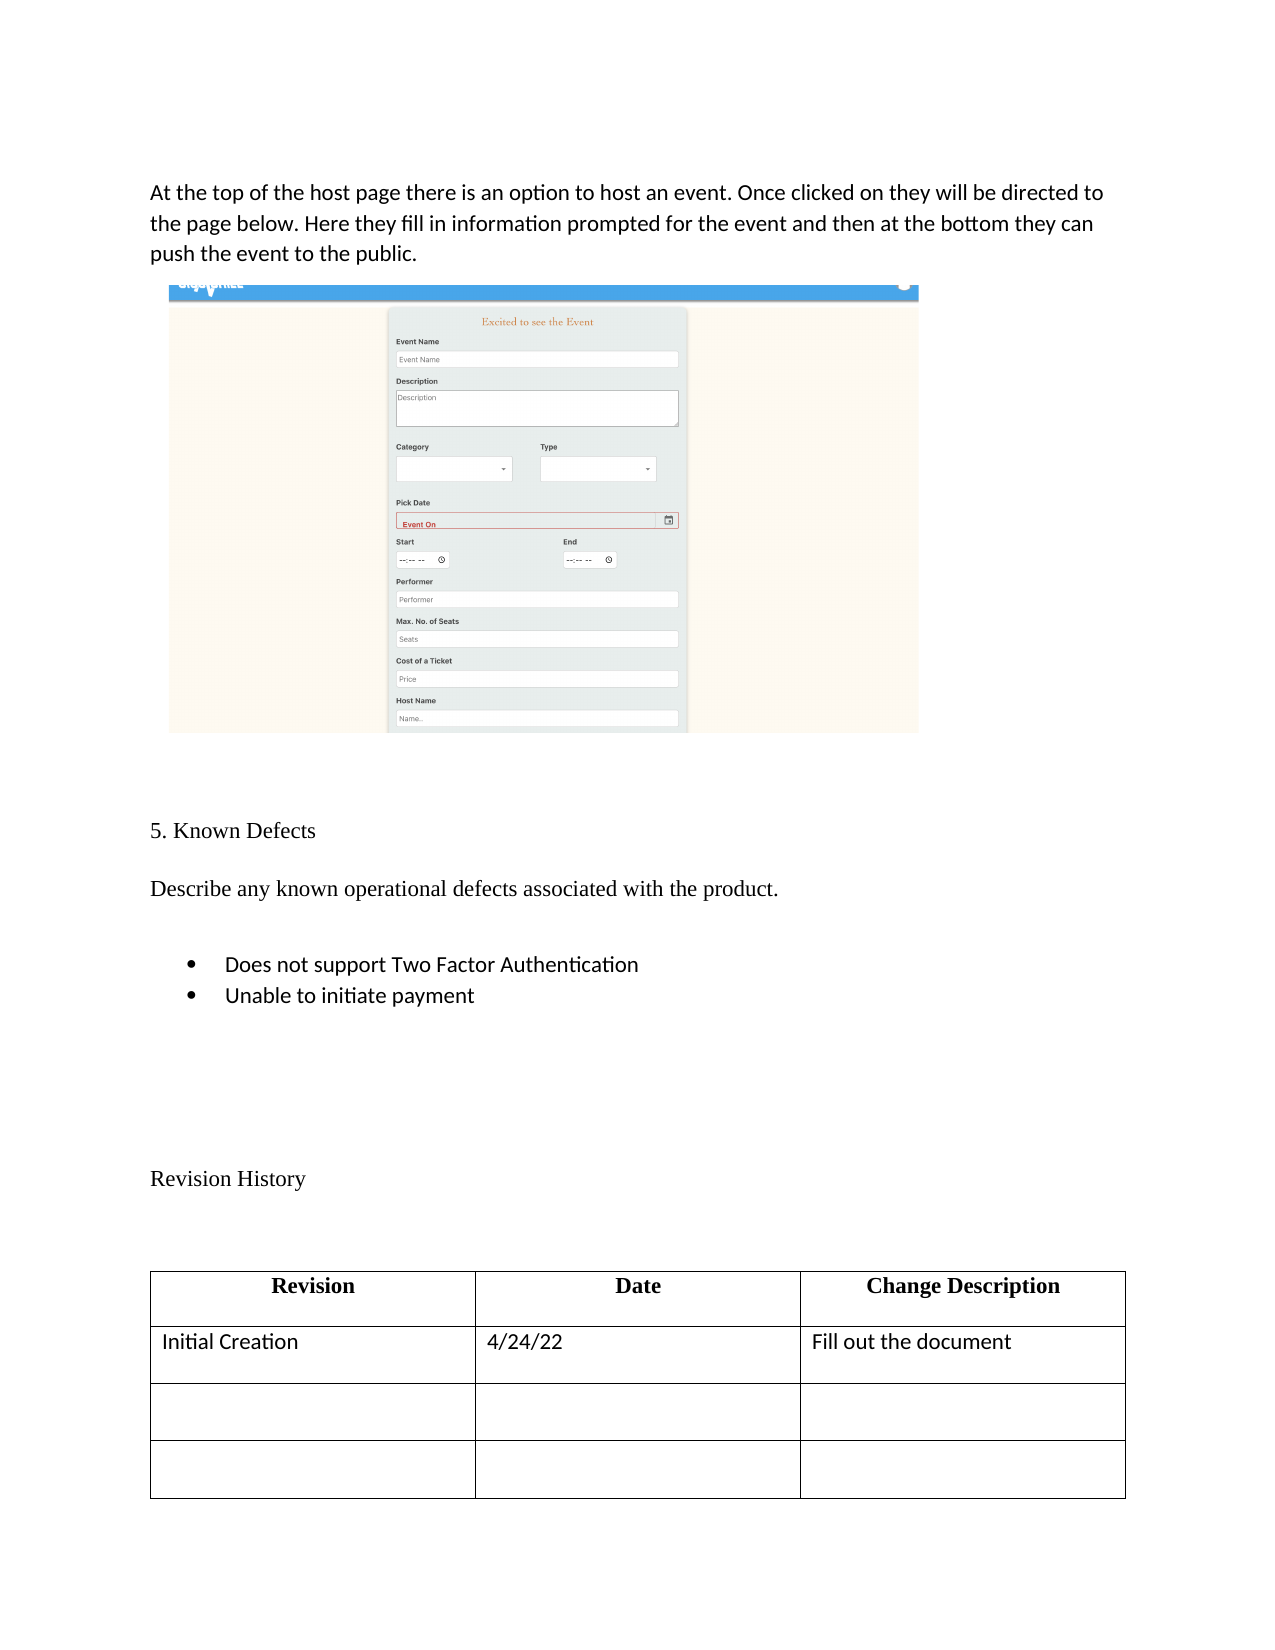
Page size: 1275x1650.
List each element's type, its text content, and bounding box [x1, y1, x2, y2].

table_cell [801, 1441, 1125, 1497]
subtitle Revision History [150, 1165, 1125, 1192]
table_cell Fill out the document [801, 1327, 1125, 1383]
table_cell 4/24/22 [476, 1327, 800, 1383]
subtitle 5. Known Defects [150, 817, 1125, 843]
table_header Revision [151, 1272, 475, 1326]
table_cell [151, 1441, 475, 1497]
table_cell Initial Creation [151, 1327, 475, 1383]
table_cell [476, 1441, 800, 1497]
list Does not support Two Factor Authentication [187, 951, 1125, 979]
table_cell [151, 1384, 475, 1440]
table_cell [801, 1384, 1125, 1440]
list Unable to initiate payment [187, 981, 1125, 1009]
table_header Change Description [801, 1272, 1125, 1326]
text Describe any known operational defects associated with the product. [150, 845, 1125, 932]
table_cell [476, 1384, 800, 1440]
table_header Date [476, 1272, 800, 1326]
text At the top of the host page there is an option to host an event. Once clicked on they will be directed to the page below. Here they fill in information prompted for the event and then at the bottom they can push the event to the public. [150, 178, 1125, 267]
